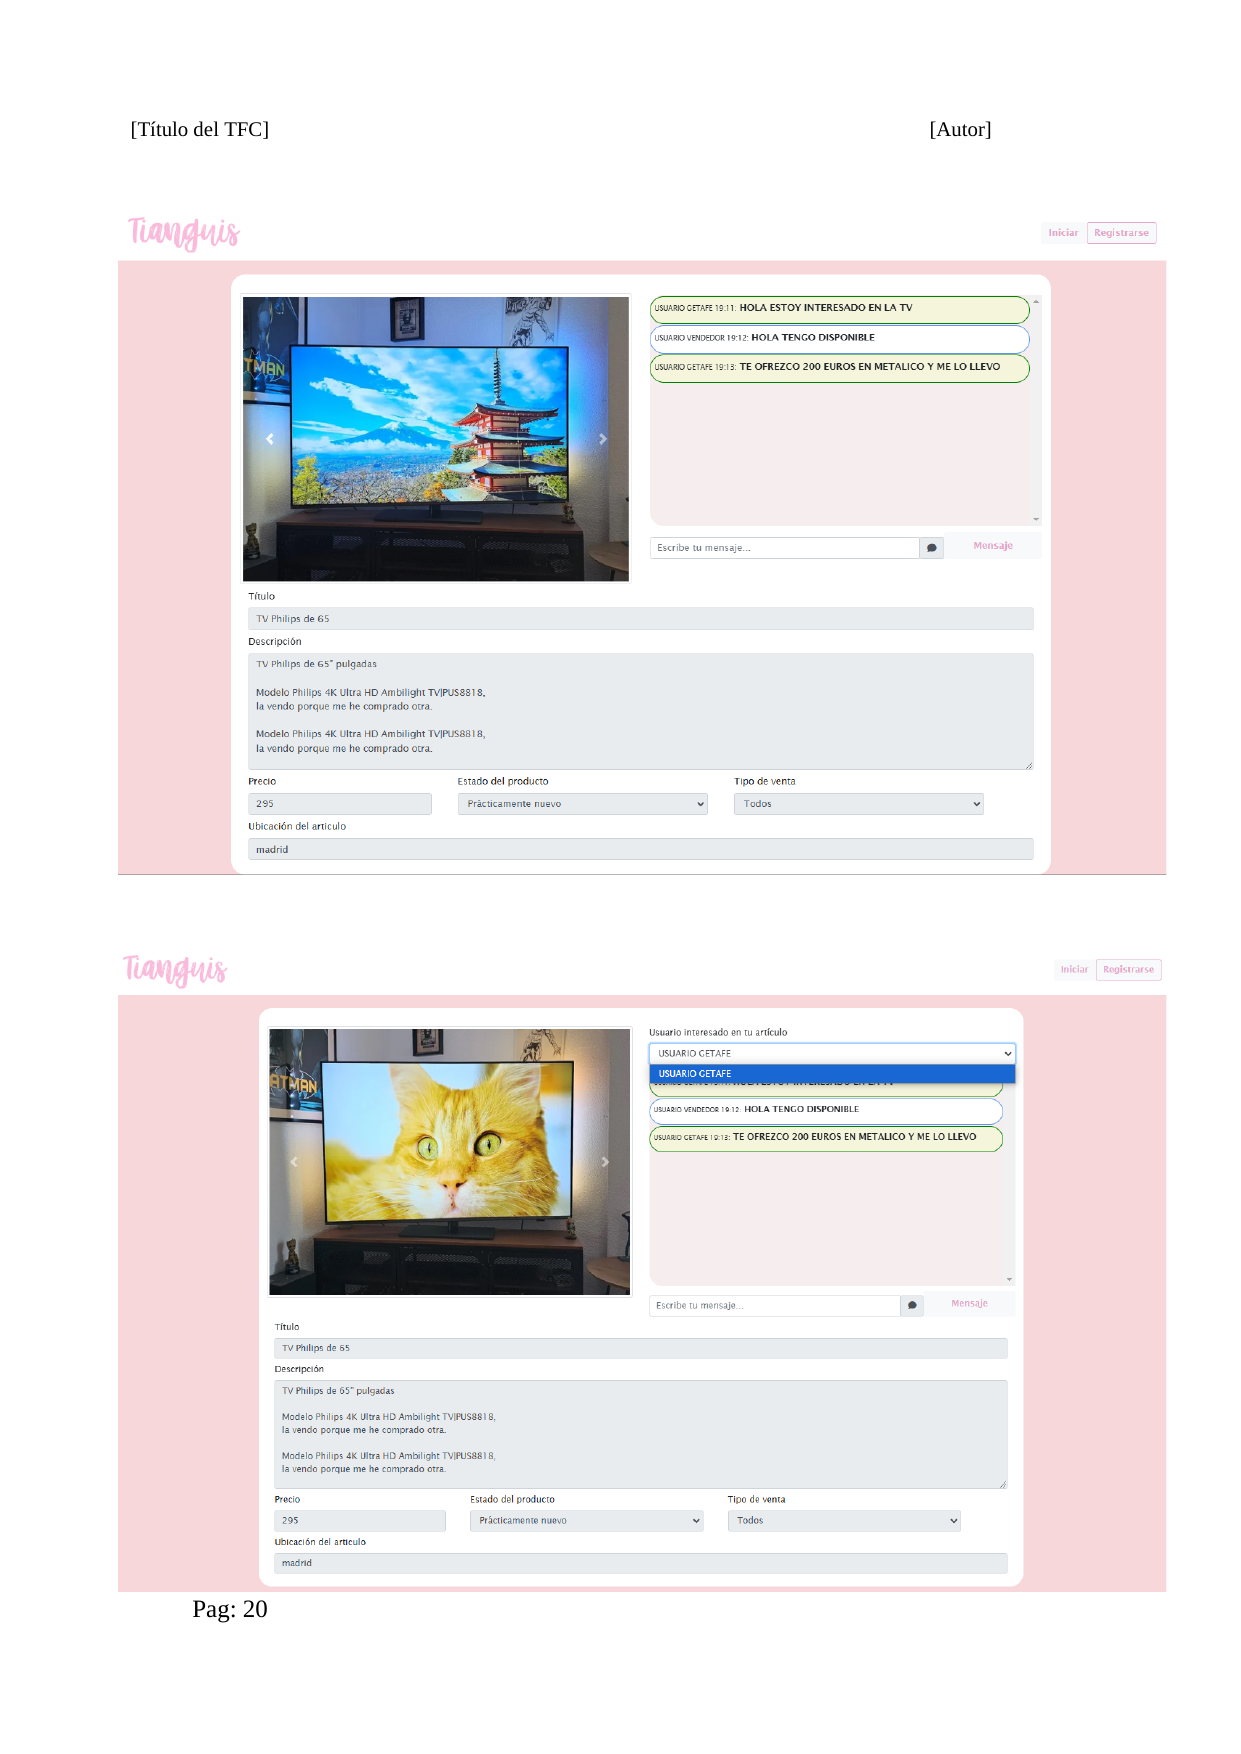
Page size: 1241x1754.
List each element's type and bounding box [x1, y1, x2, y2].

picture [118, 210, 1167, 875]
picture [118, 944, 1167, 1592]
